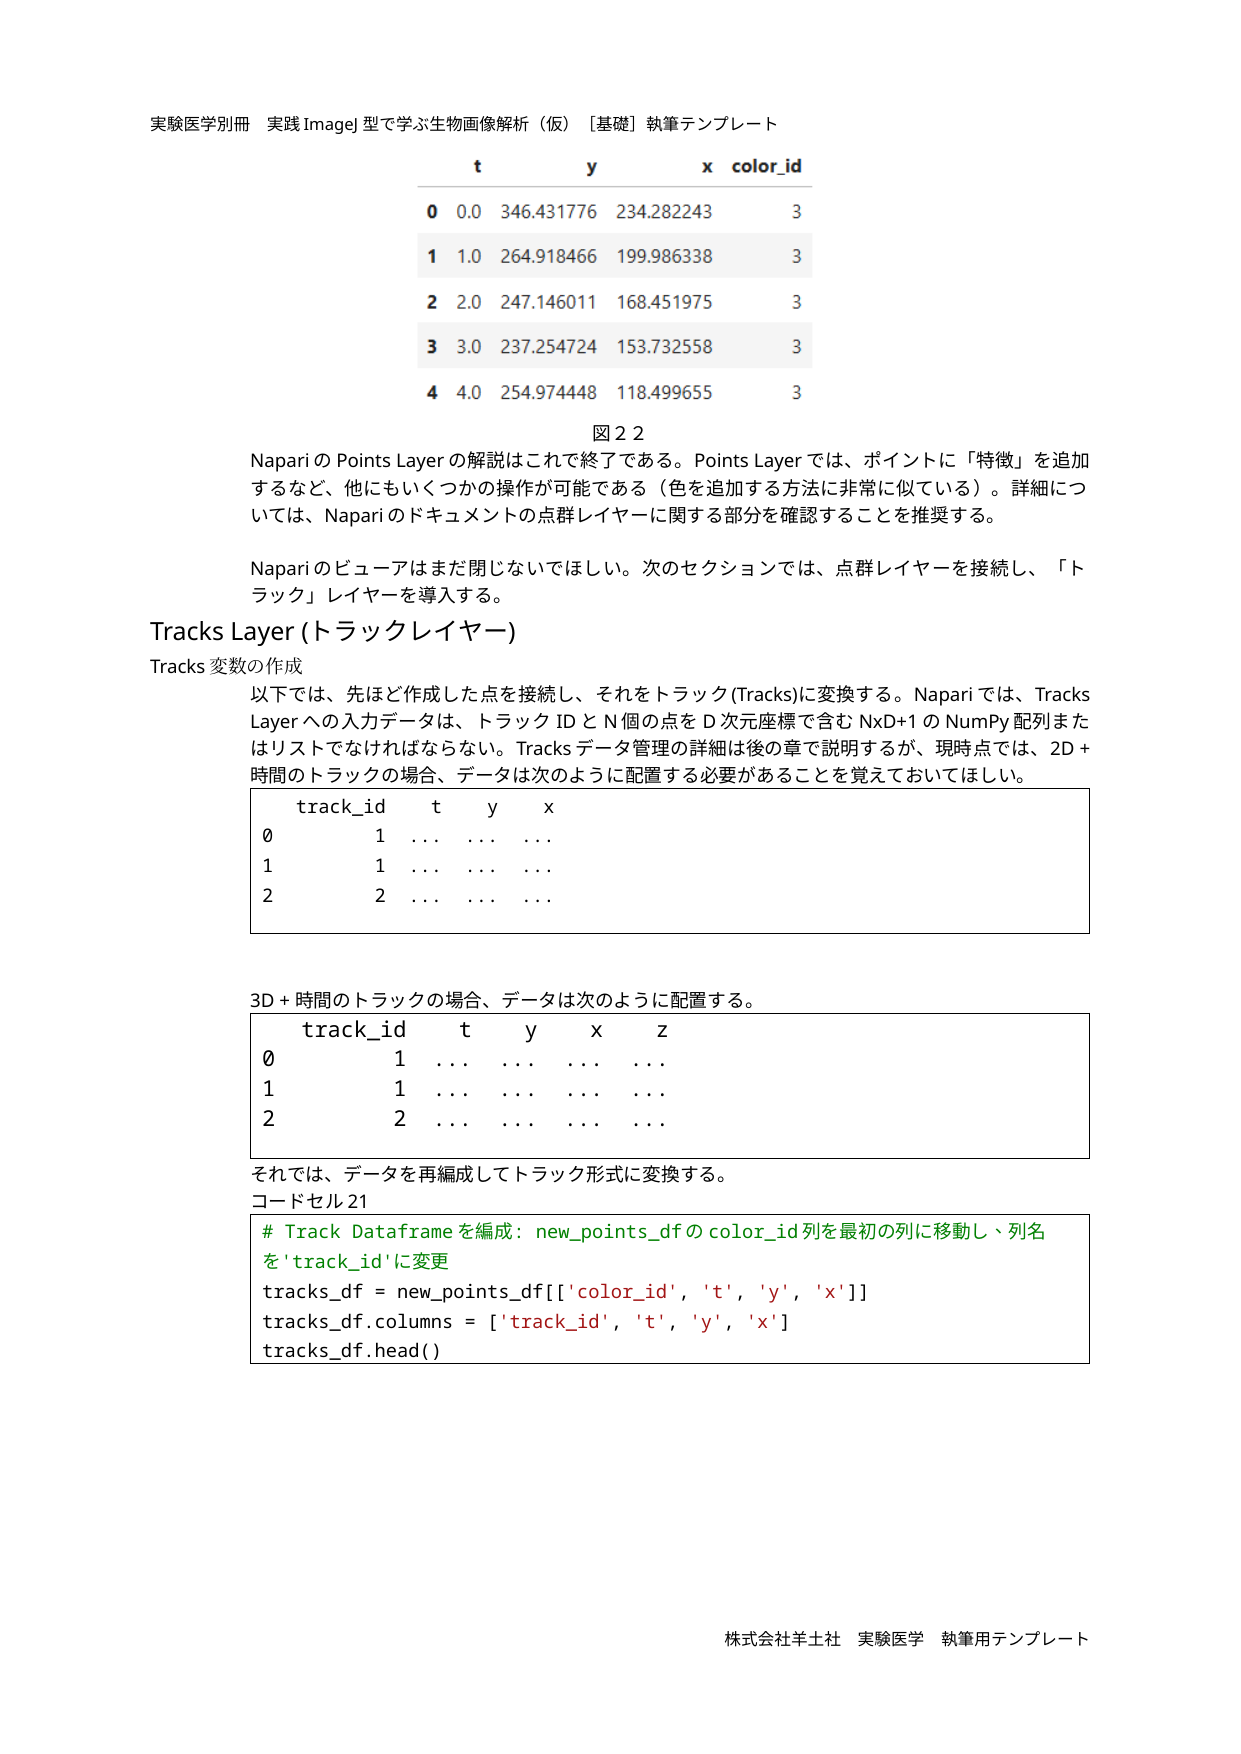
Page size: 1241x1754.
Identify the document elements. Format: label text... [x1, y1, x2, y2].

text それでは、データを再編成してトラック形式に変換する。 [250, 1159, 1090, 1186]
text コードセル21 [250, 1186, 1090, 1214]
subtitle Tracks Layer (トラックレイヤー) [150, 612, 1090, 648]
subtitle Tracks変数の作成 [150, 652, 1090, 679]
text 以下では、先ほど作成した点を接続し、それをトラック(Tracks)に変換する。Napariでは、Tracks Layerへの入力データは、トラックIDとN個の点をD次元座標で含むNxD+1のNumPy配列またはリストでなければならない。Tracksデータ管理の詳細は後の章で説明するが、現時点では、2D + 時間のトラックの場合、データは次のように配置する必要があることを覚えておいてほしい。 [250, 679, 1090, 788]
text 3D + 時間のトラックの場合、データは次のように配置する。 [150, 985, 1090, 1012]
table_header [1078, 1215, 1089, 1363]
text NapariのPoints Layerの解説はこれで終了である。Points Layerでは、ポイントに「特徴」を追加するなど、他にもいくつかの操作が可能である（色を追加する方法に非常に似ている）。詳細については、Napariのドキュメントの点群レイヤーに関する部分を確認することを推奨する。 [250, 446, 1090, 528]
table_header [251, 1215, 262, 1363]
table_header track_id t y x 0 1 ... ... ... 1 1 ... ... ... 2 2 ... ... ... [251, 789, 1089, 933]
text Napariのビューアはまだ閉じないでほしい。次のセクションでは、点群レイヤーを接続し、「トラック」レイヤーを導入する。 [250, 553, 1090, 608]
picture [414, 150, 826, 419]
table_header track_id t y x z 0 1 ... ... ... ... 1 1 ... ... ... ... 2 2 ... ... ... ... [251, 1014, 1089, 1158]
text 図２２ [150, 419, 1090, 446]
